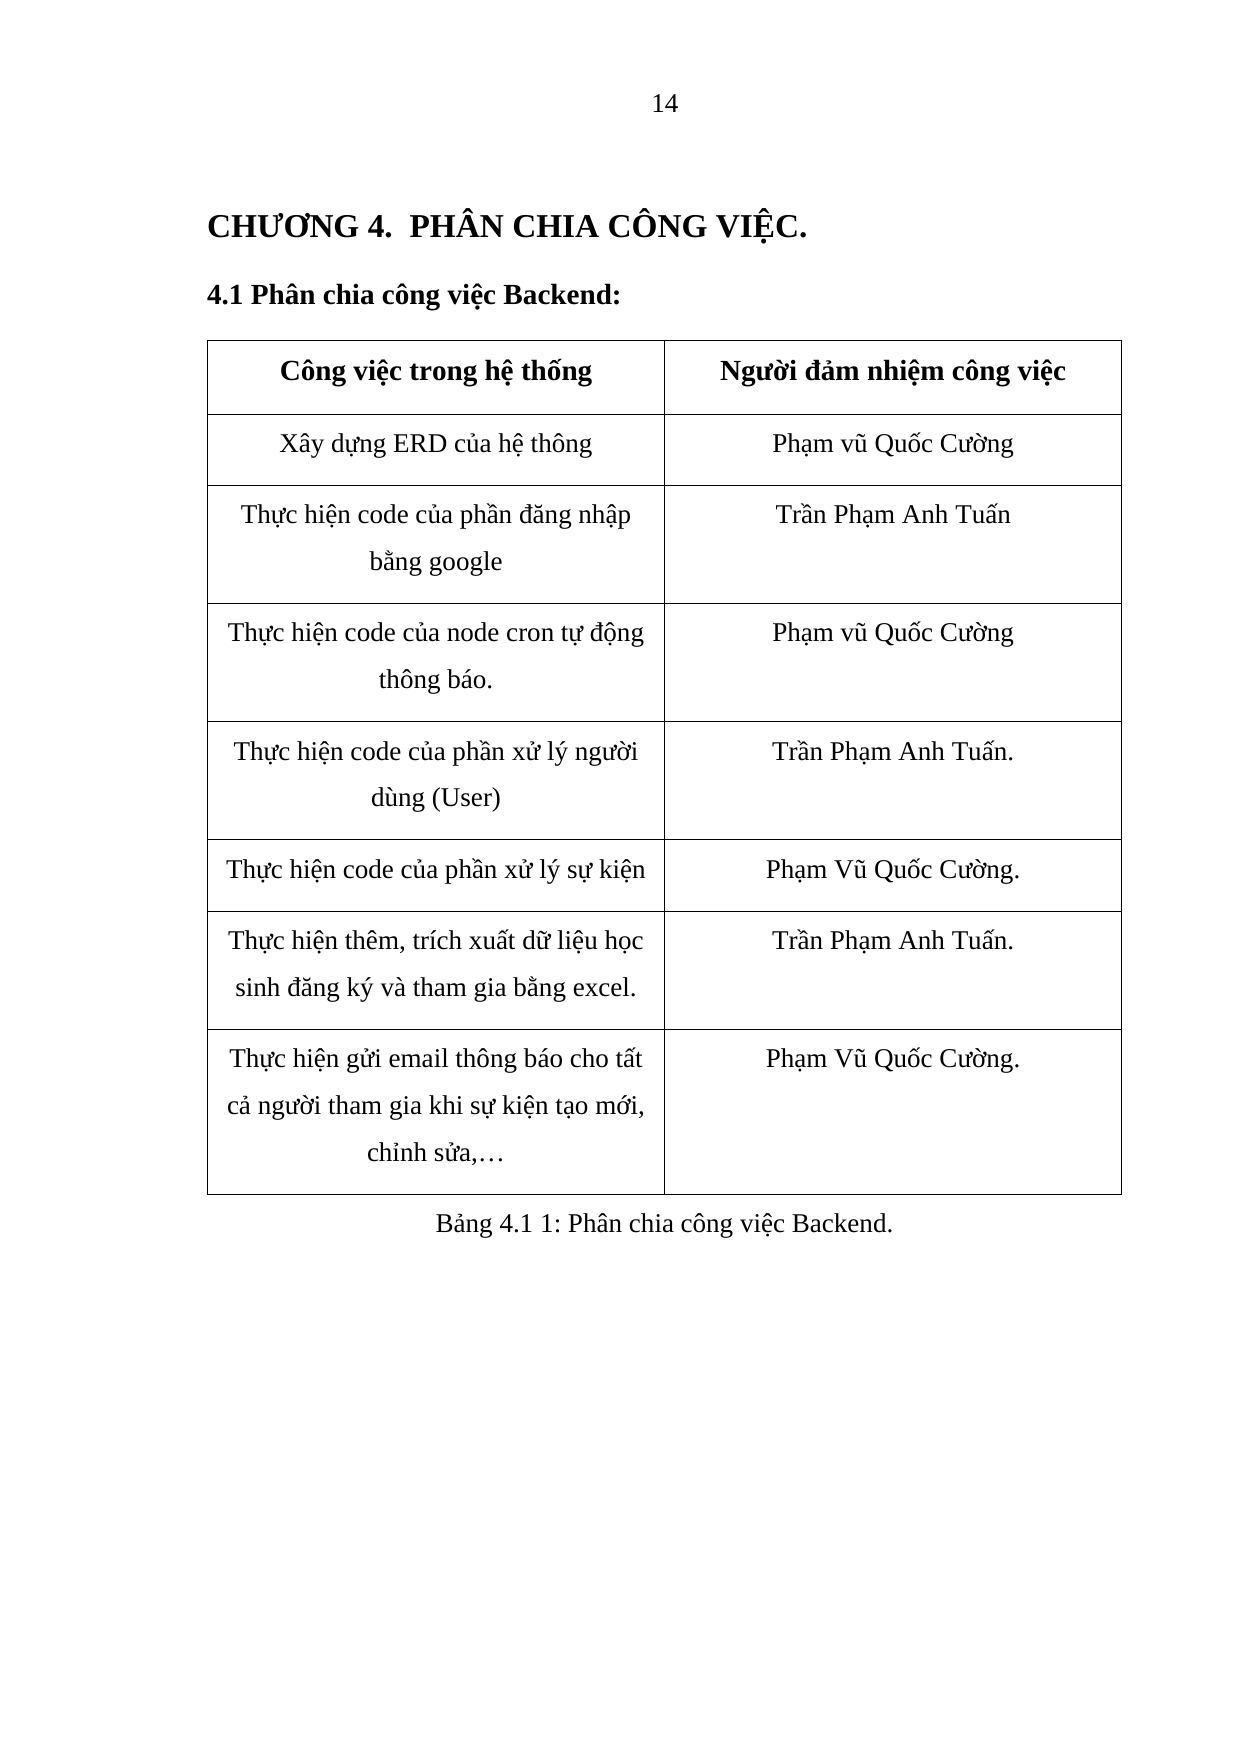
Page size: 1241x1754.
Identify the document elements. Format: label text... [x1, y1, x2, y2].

table_cell Phạm vũ Quốc Cường [665, 604, 1121, 721]
table_cell Thực hiện code của node cron tự động thông báo. [208, 604, 664, 721]
subtitle Phân chia công việc Backend: [207, 277, 1122, 310]
table_cell Xây dựng ERD của hệ thông [208, 415, 664, 485]
table_cell Thực hiện gửi email thông báo cho tất cả người tham gia khi sự kiện tạo mới, chỉnh sửa,… [208, 1030, 664, 1194]
table_cell Thực hiện code của phần xử lý sự kiện [208, 840, 664, 911]
table_cell Phạm Vũ Quốc Cường. [665, 840, 1121, 911]
table_cell Thực hiện thêm, trích xuất dữ liệu học sinh đăng ký và tham gia bằng excel. [208, 912, 664, 1029]
table_cell Trần Phạm Anh Tuấn [665, 486, 1121, 603]
table_cell Phạm Vũ Quốc Cường. [665, 1030, 1121, 1194]
table_cell Thực hiện code của phần xử lý người dùng (User) [208, 722, 664, 839]
table_header Công việc trong hệ thống [208, 341, 664, 413]
table_cell Trần Phạm Anh Tuấn. [665, 912, 1121, 1029]
table_cell Phạm vũ Quốc Cường [665, 415, 1121, 485]
table_header Người đảm nhiệm công việc [665, 341, 1121, 413]
table_cell Trần Phạm Anh Tuấn. [665, 722, 1121, 839]
text Bảng 4.1 : Phân chia công việc Backend. [207, 1207, 1122, 1238]
subtitle PHÂN CHIA CÔNG VIỆC. [207, 207, 1122, 245]
table_cell Thực hiện code của phần đăng nhập bằng google [208, 486, 664, 603]
